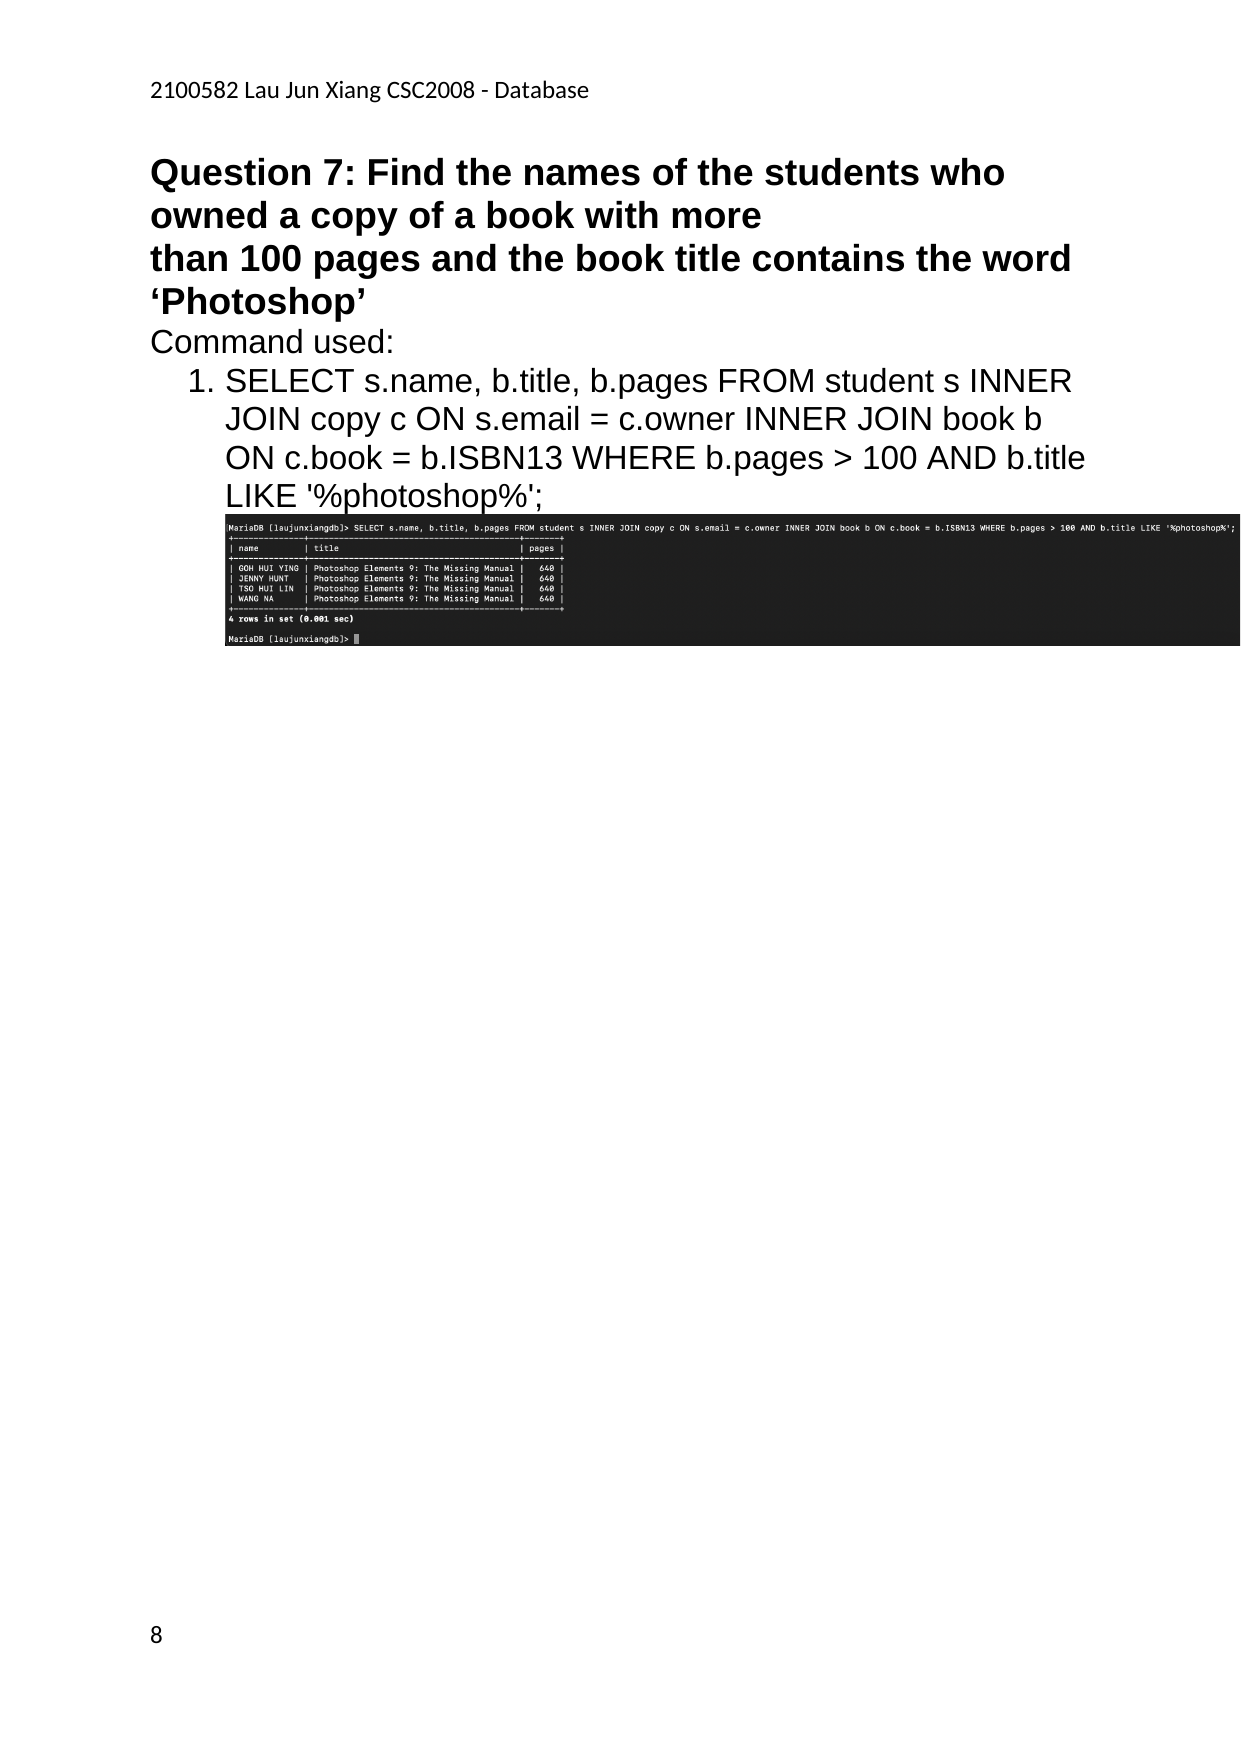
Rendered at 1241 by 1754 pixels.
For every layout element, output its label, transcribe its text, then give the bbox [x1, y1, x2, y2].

picture [225, 514, 1241, 646]
text Command used: [150, 322, 1090, 361]
text Question 7: Find the names of the students who owned a copy of a book with more [150, 150, 1090, 236]
text than 100 pages and the book title contains the word ‘Photoshop’ [150, 236, 1090, 322]
